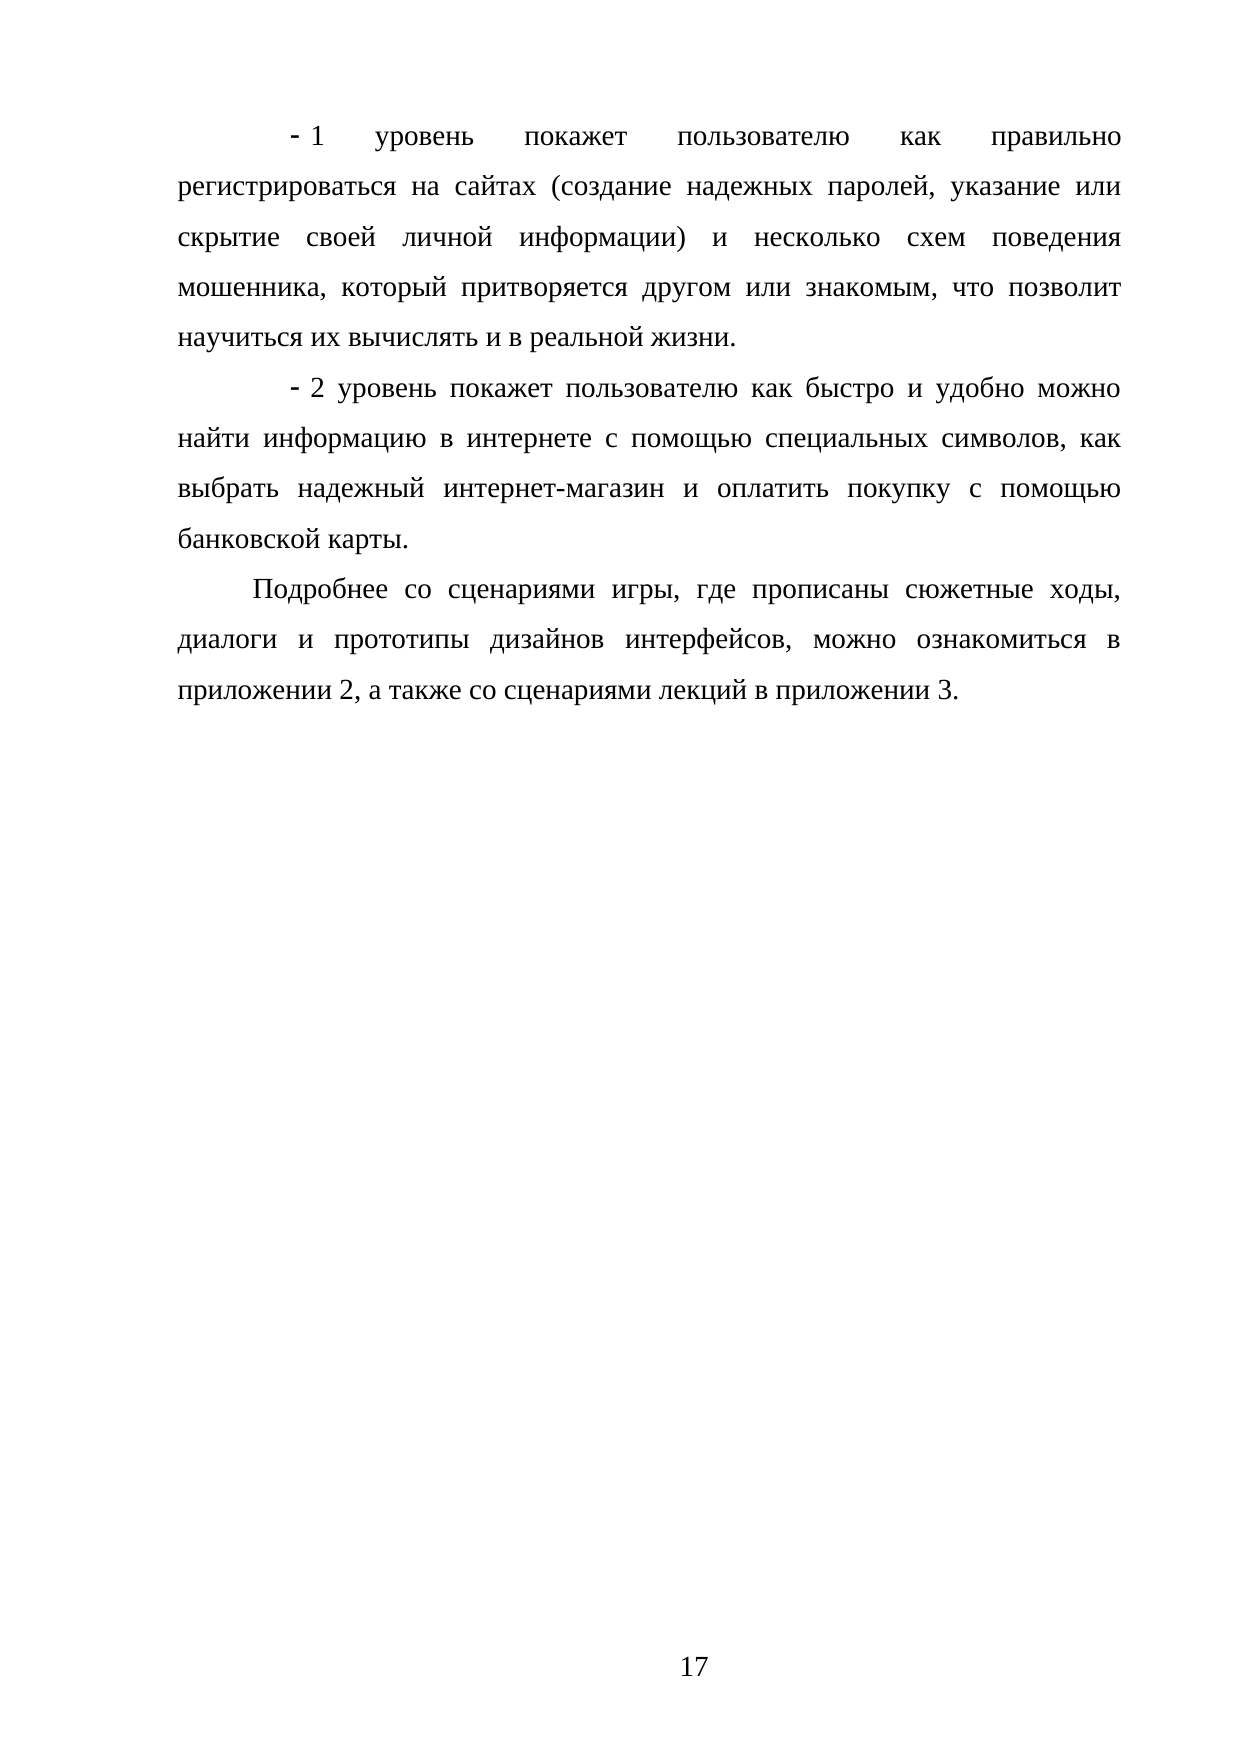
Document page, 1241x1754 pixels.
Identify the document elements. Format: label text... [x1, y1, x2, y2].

text Подробнее со сценариями игры, где прописаны сюжетные ходы, диалоги и прототипы дизайнов интерфейсов, можно ознакомиться в приложении 2, а также со сценариями лекций в приложении 3. [177, 571, 1122, 705]
list 1 уровень покажет пользователю как правильно регистрироваться на сайтах (создание надежных паролей, указание или скрытие своей личной информации) и несколько схем поведения мошенника, который притворяется другом или знакомым, что позволит научиться их вычислять и в реальной жизни. [177, 118, 1122, 353]
list 2 уровень покажет пользователю как быстро и удобно можно найти информацию в интернете с помощью специальных символов, как выбрать надежный интернет-магазин и оплатить покупку с помощью банковской карты. [177, 370, 1122, 554]
